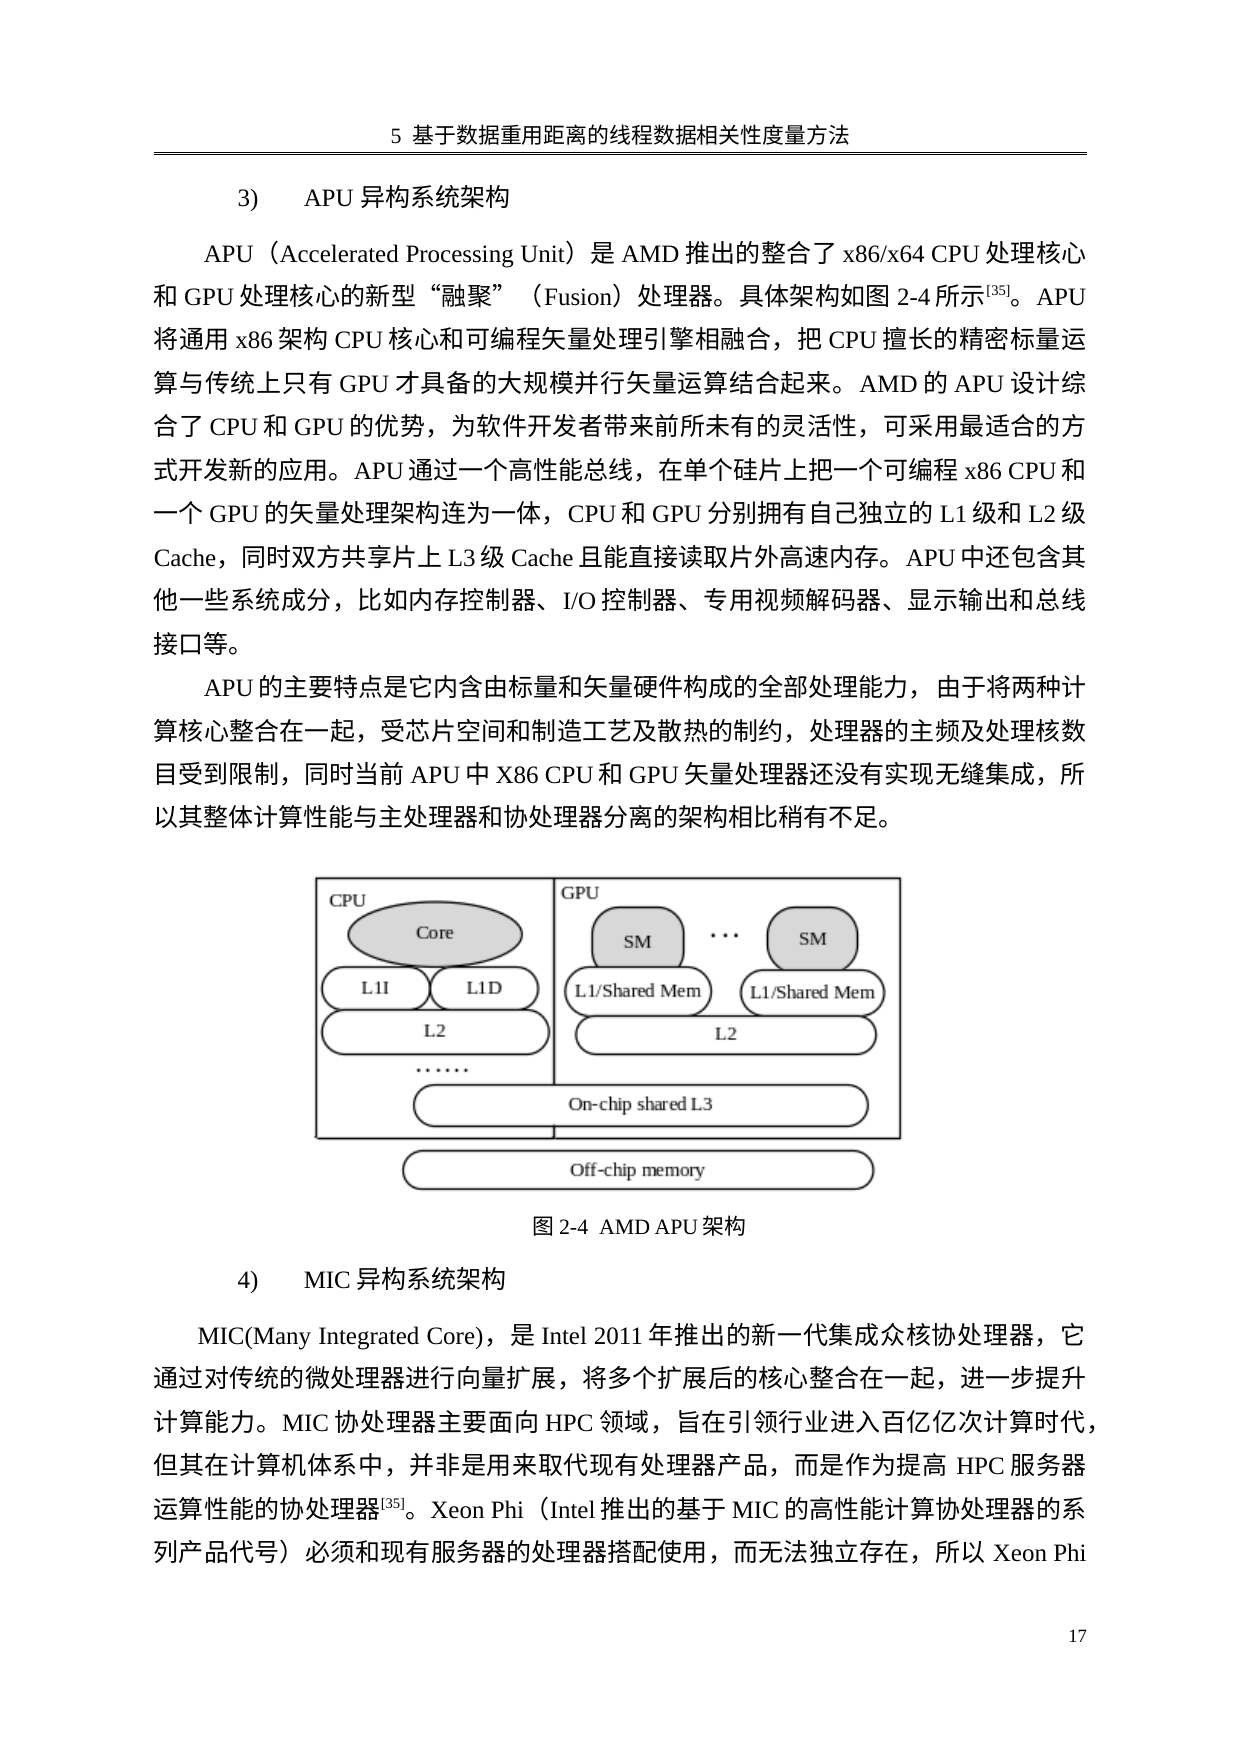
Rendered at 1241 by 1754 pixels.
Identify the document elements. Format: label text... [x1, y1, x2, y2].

text 图2-4 AMD APU架构 [153, 1209, 1087, 1241]
text APU的主要特点是它内含由标量和矢量硬件构成的全部处理能力，由于将两种计算核心整合在一起，受芯片空间和制造工艺及散热的制约，处理器的主频及处理核数目受到限制，同时当前APU中X86 CPU和GPU矢量处理器还没有实现无缝集成，所以其整体计算性能与主处理器和协处理器分离的架构相比稍有不足。 [153, 667, 1087, 834]
subtitle MIC异构系统架构 [237, 1259, 1087, 1296]
subtitle APU 异构系统架构 [237, 177, 1087, 213]
text APU（Accelerated Processing Unit）是AMD推出的整合了x86/x64 CPU处理核心和GPU处理核心的新型“融聚”（Fusion）处理器。具体架构如图2-4所示[35]。APU将通用x86架构CPU核心和可编程矢量处理引擎相融合，把CPU擅长的精密标量运算与传统上只有GPU才具备的大规模并行矢量运算结合起来。AMD的APU设计综合了CPU和GPU的优势，为软件开发者带来前所未有的灵活性，可采用最适合的方式开发新的应用。APU通过一个高性能总线，在单个硅片上把一个可编程x86 CPU和一个GPU的矢量处理架构连为一体，CPU和GPU分别拥有自己独立的L1级和L2级Cache，同时双方共享片上L3级Cache且能直接读取片外高速内存。APU中还包含其他一些系统成分，比如内存控制器、I/O控制器、专用视频解码器、显示输出和总线接口等。 [153, 233, 1087, 660]
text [153, 1315, 1087, 1569]
